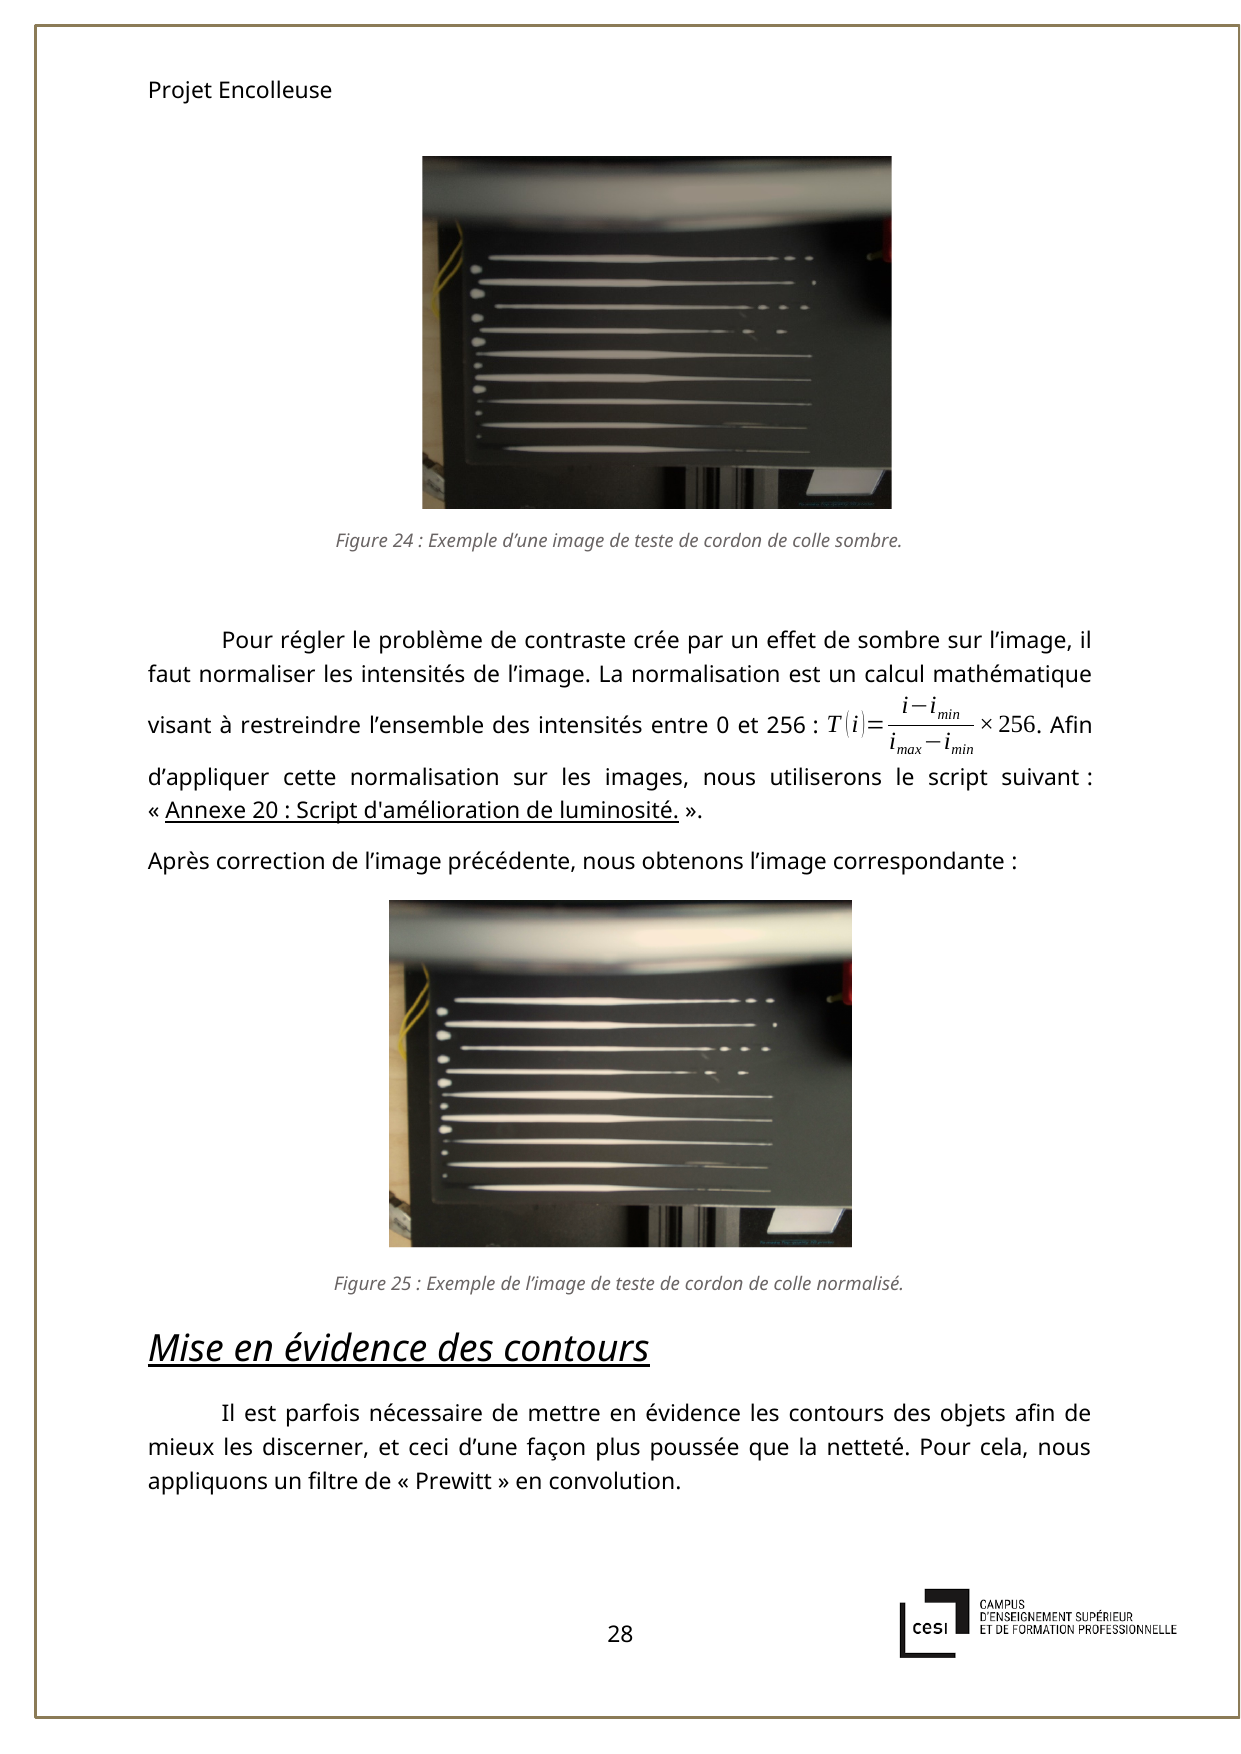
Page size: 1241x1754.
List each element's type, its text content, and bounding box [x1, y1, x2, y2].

picture [422, 156, 892, 509]
text Après correction de l’image précédente, nous obtenons l’image correspondante : [148, 845, 1093, 876]
text Pour régler le problème de contraste crée par un effet de sombre sur l’image, il faut normaliser les intensités de l’image. La normalisation est un calcul mathématique visant à restreindre l’ensemble des intensités entre 0 et 256 : . Afin d’appliquer cette normalisation sur les images, nous utiliserons le script suivant : « Annexe 20 : Script d'amélioration de luminosité. ». [148, 624, 1093, 826]
subtitle Mise en évidence des contours [148, 1321, 1093, 1372]
picture [384, 895, 856, 1252]
picture [888, 1577, 1188, 1669]
text Il est parfois nécessaire de mettre en évidence les contours des objets afin de mieux les discerner, et ceci d’une façon plus poussée que la netteté. Pour cela, nous appliquons un filtre de « Prewitt » en convolution. [148, 1397, 1093, 1496]
